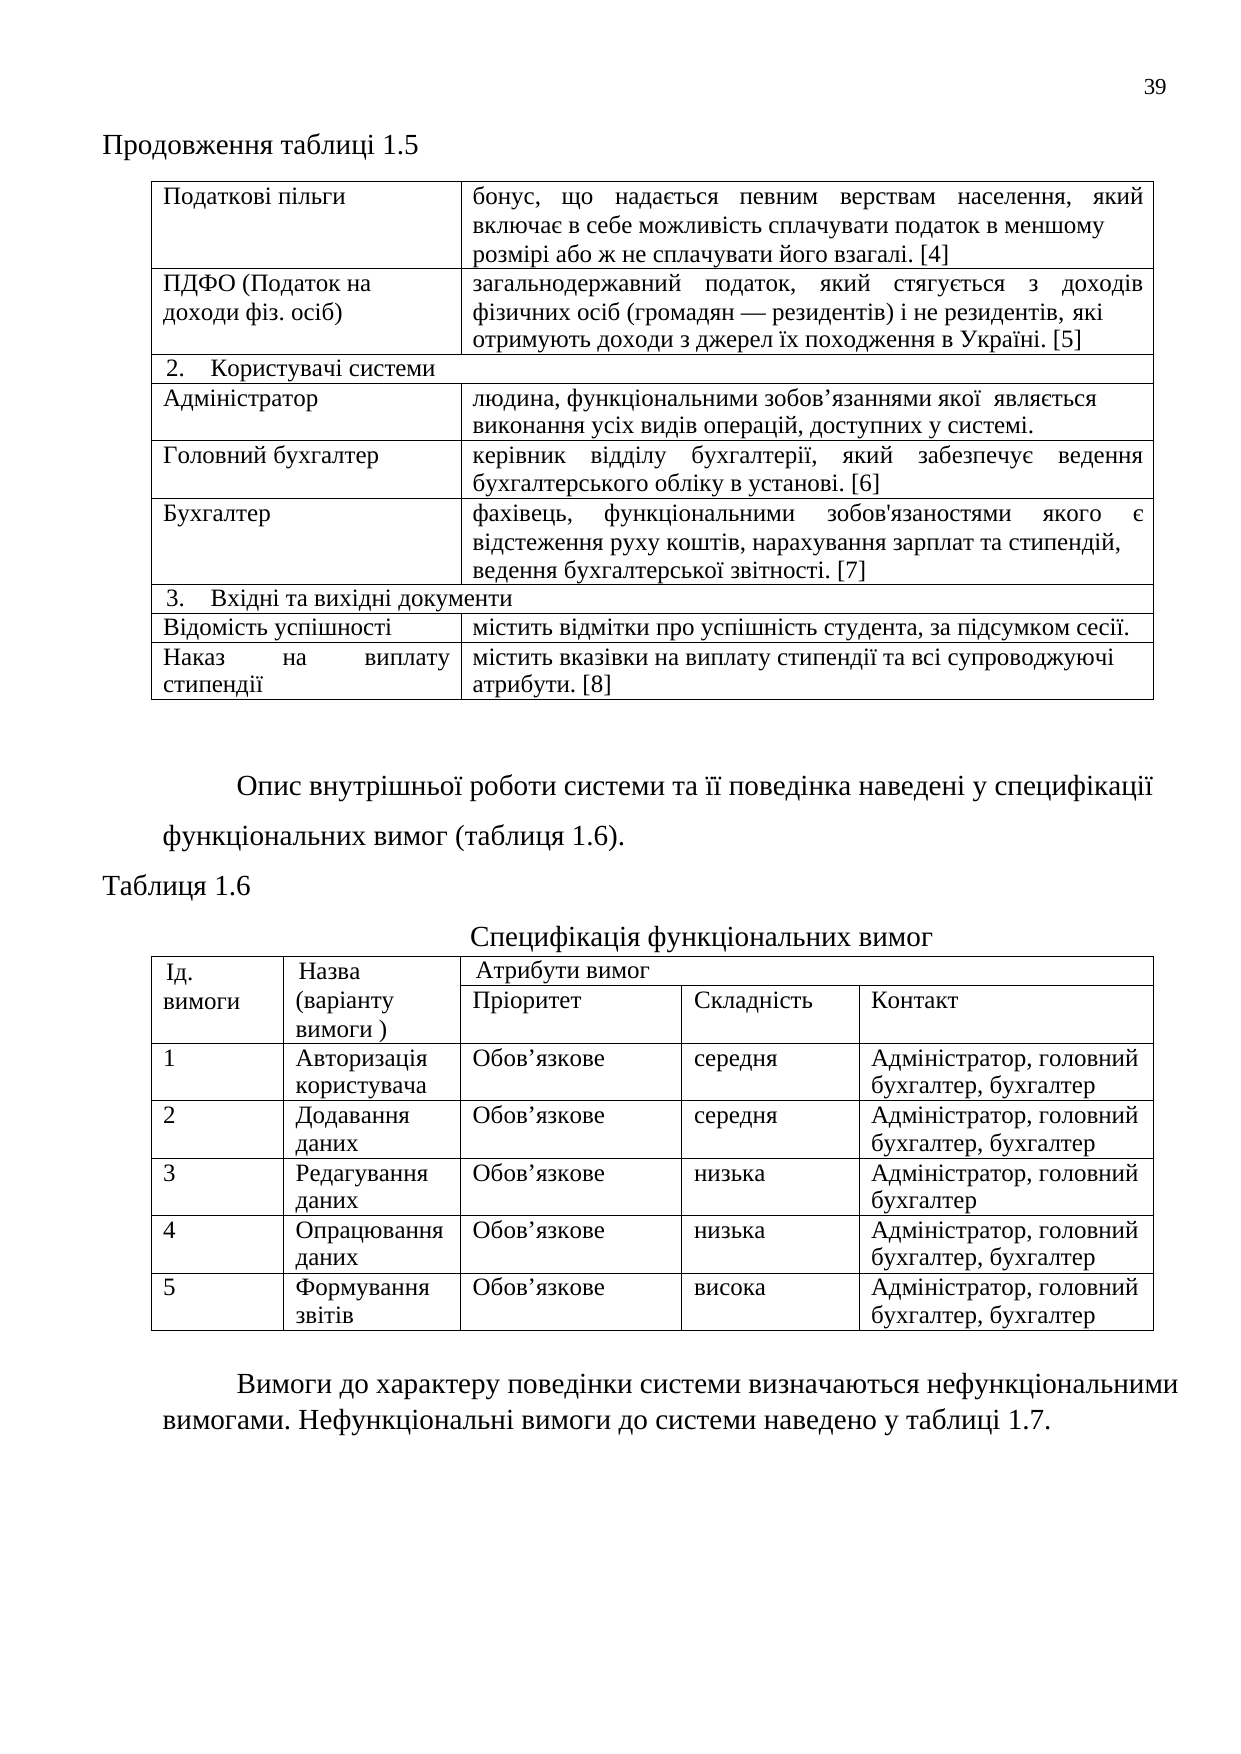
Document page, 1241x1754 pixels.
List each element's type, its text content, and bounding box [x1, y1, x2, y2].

table_header бонус, що надається певним верствам населення, який включає в себе можливість сплачувати податок в меншому розмірі або ж не сплачувати його взагалі. [4] [462, 182, 1153, 268]
table_cell Обов’язкове [461, 1159, 681, 1215]
table_cell містить вказівки на виплату стипендії та всі супроводжуючі атрибути. [8] [462, 643, 1153, 699]
text Продовження таблиці 1.5 [102, 127, 1166, 161]
table_cell 4 [152, 1216, 283, 1272]
text Таблиця 1.6 [102, 869, 1167, 902]
table_cell Складність [682, 986, 859, 1043]
table_cell Адміністратор, головний бухгалтер, бухгалтер [860, 1044, 1153, 1100]
table_header Атрибути вимог [461, 957, 1153, 985]
table_cell загальнодержавний податок, який стягується з доходів фізичних осіб (громадян — резидентів) і не резидентів, які отримують доходи з джерел їх походження в Україні. [5] [462, 269, 1153, 354]
table_cell керівник відділу бухгалтерії, який забезпечує ведення бухгалтерського обліку в установі. [6] [462, 441, 1153, 498]
table_cell 3. Вхідні та вихідні документи [152, 585, 1153, 613]
table_cell Обов’язкове [461, 1216, 681, 1272]
table_cell Бухгалтер [152, 499, 461, 584]
table_cell Формування звітів [284, 1274, 460, 1330]
table_cell середня [682, 1044, 859, 1100]
table_cell низька [682, 1159, 859, 1215]
text Вимоги до характеру поведінки системи визначаються нефункціональними вимогами. Нефункціональні вимоги до системи наведено у таблиці 1.7. [162, 1367, 1221, 1436]
table_cell середня [682, 1101, 859, 1158]
table_cell 2. Користувачі системи [152, 355, 1153, 383]
table_cell 1 [152, 1044, 283, 1100]
table_cell Адміністратор [152, 384, 461, 440]
table_cell Редагування даних [284, 1159, 460, 1215]
table_cell ПДФО (Податок на доходи фіз. осіб) [152, 269, 461, 354]
table_cell Обов’язкове [461, 1101, 681, 1158]
table_header Ід. вимоги [152, 957, 283, 1043]
text Специфікація функціональних вимог [470, 919, 1221, 953]
table_cell Адміністратор, головний бухгалтер, бухгалтер [860, 1216, 1153, 1272]
table_cell Контакт [860, 986, 1153, 1043]
table_cell фахівець, функціональними зобов'язаностями якого є відстеження руху коштів, нарахування зарплат та стипендій, ведення бухгалтерської звітності. [7] [462, 499, 1153, 584]
table_cell Відомість успішності [152, 614, 461, 642]
text Опис внутрішньої роботи системи та її поведінка наведені у специфікації функціональних вимог (таблиця 1.6). [162, 768, 1221, 852]
table_cell 2 [152, 1101, 283, 1158]
table_cell Адміністратор, головний бухгалтер, бухгалтер [860, 1101, 1153, 1158]
table_cell Адміністратор, головний бухгалтер [860, 1159, 1153, 1215]
table_cell 3 [152, 1159, 283, 1215]
table_header Податкові пільги [152, 182, 461, 268]
table_cell 5 [152, 1274, 283, 1330]
table_cell Пріоритет [461, 986, 681, 1043]
table_cell низька [682, 1216, 859, 1272]
table_cell Додавання даних [284, 1101, 460, 1158]
table_cell людина, функціональними зобов’язаннями якої являється виконання усіх видів операцій, доступних у системі. [462, 384, 1153, 440]
table_cell Адміністратор, головний бухгалтер, бухгалтер [860, 1274, 1153, 1330]
table_cell Головний бухгалтер [152, 441, 461, 498]
table_cell Авторизація користувача [284, 1044, 460, 1100]
table_header Назва (варіанту вимоги ) [284, 957, 460, 1043]
table_cell Опрацювання даних [284, 1216, 460, 1272]
table_cell Обов’язкове [461, 1044, 681, 1100]
table_cell Обов’язкове [461, 1274, 681, 1330]
table_cell висока [682, 1274, 859, 1330]
table_cell Наказ на виплату стипендії [152, 643, 461, 699]
table_cell містить відмітки про успішність студента, за підсумком сесії. [462, 614, 1153, 642]
